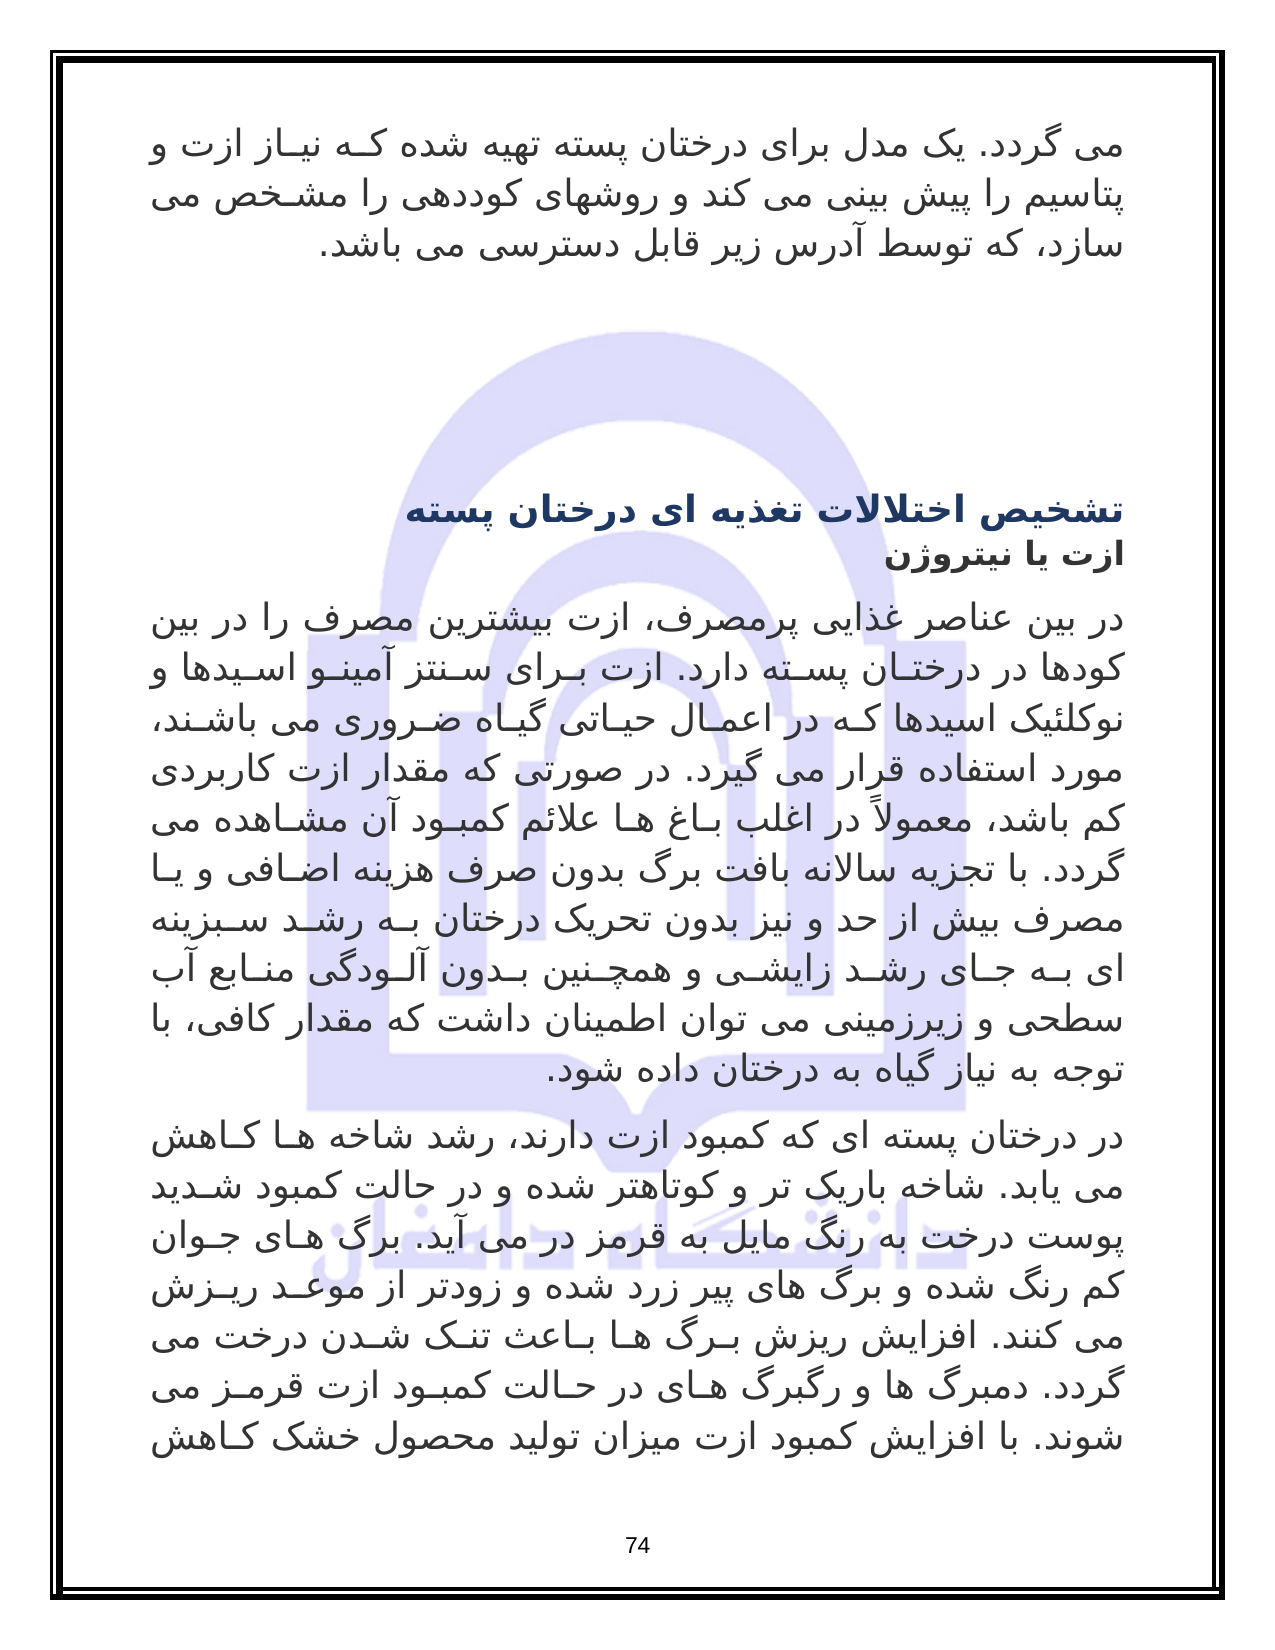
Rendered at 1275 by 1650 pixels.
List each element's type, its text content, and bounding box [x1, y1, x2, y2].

text در بین عناصر غذایی پرمصرف، ازت بیشترین مصرف را در بین کودها در درختان پسته دارد. ازت برای سنتز آمینو اسیدها و نوکلئیک اسیدها که در اعمال حیاتی گیاه ضروری می باشند، مورد استفاده قرار می گیرد. در صورتی که مقدار ازت کاربردی کم باشد، معمولاً در اغلب باغ ها علائم کمبود آن مشاهده می گردد. با تجزیه سالانه بافت برگ بدون صرف هزینه اضافی و یا مصرف بیش از حد و نیز بدون تحریک درختان به رشد سبزینه ای به جای رشد زایشی و همچنین بدون آلودگی منابع آب سطحی و زیرزمینی می توان اطمینان داشت که مقدار کافی، با توجه به نیاز گیاه به درختان داده شود. [150, 596, 1125, 1091]
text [150, 1114, 1125, 1458]
subtitle تشخیص اختلالات تغذیه ای درختان پسته [150, 488, 1125, 531]
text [150, 122, 1125, 266]
text ازت یا نیتروژن [150, 535, 1125, 573]
